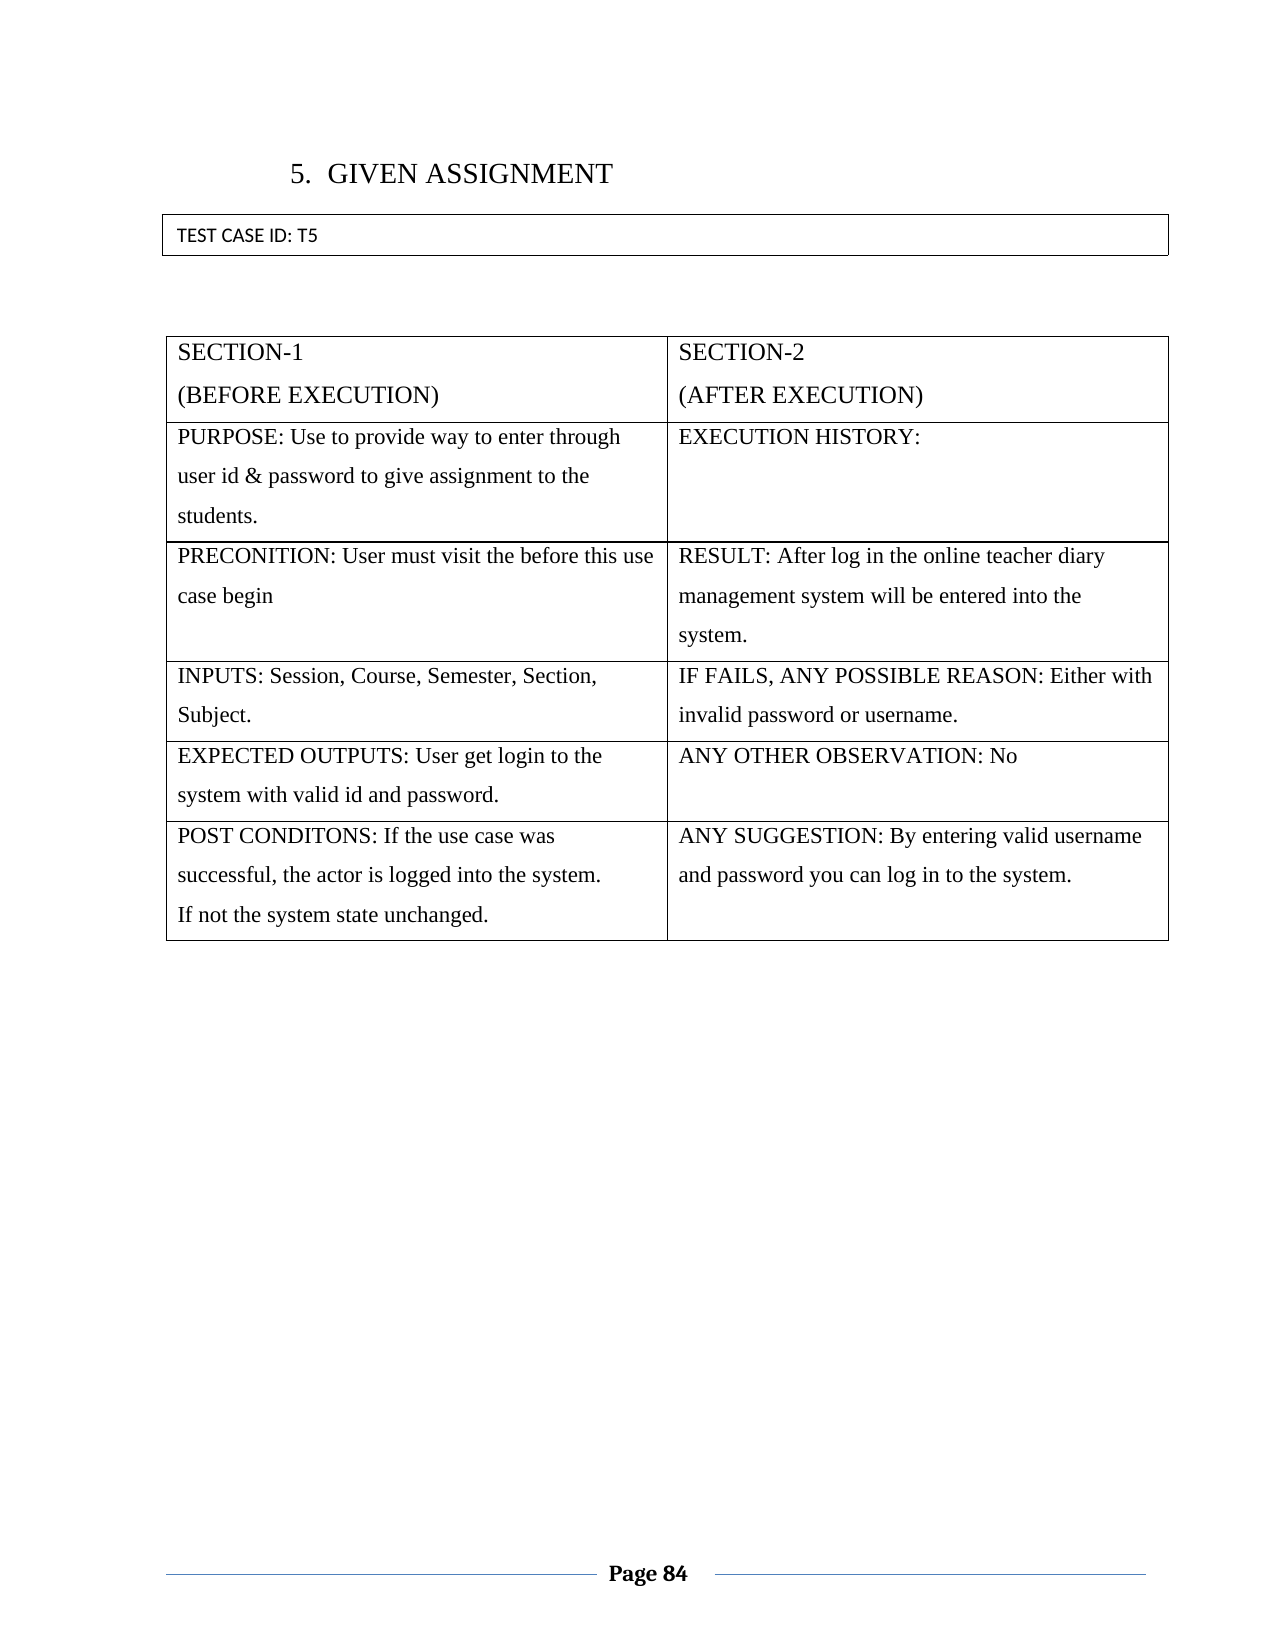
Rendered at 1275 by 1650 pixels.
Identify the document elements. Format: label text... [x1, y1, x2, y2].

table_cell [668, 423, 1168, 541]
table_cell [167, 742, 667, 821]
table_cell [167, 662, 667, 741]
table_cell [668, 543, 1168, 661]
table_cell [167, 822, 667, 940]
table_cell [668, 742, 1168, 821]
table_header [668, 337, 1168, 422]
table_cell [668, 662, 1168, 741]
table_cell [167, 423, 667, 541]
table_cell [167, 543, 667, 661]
list GIVEN ASSIGNMENT [290, 156, 1157, 189]
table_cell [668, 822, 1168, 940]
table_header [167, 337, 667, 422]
